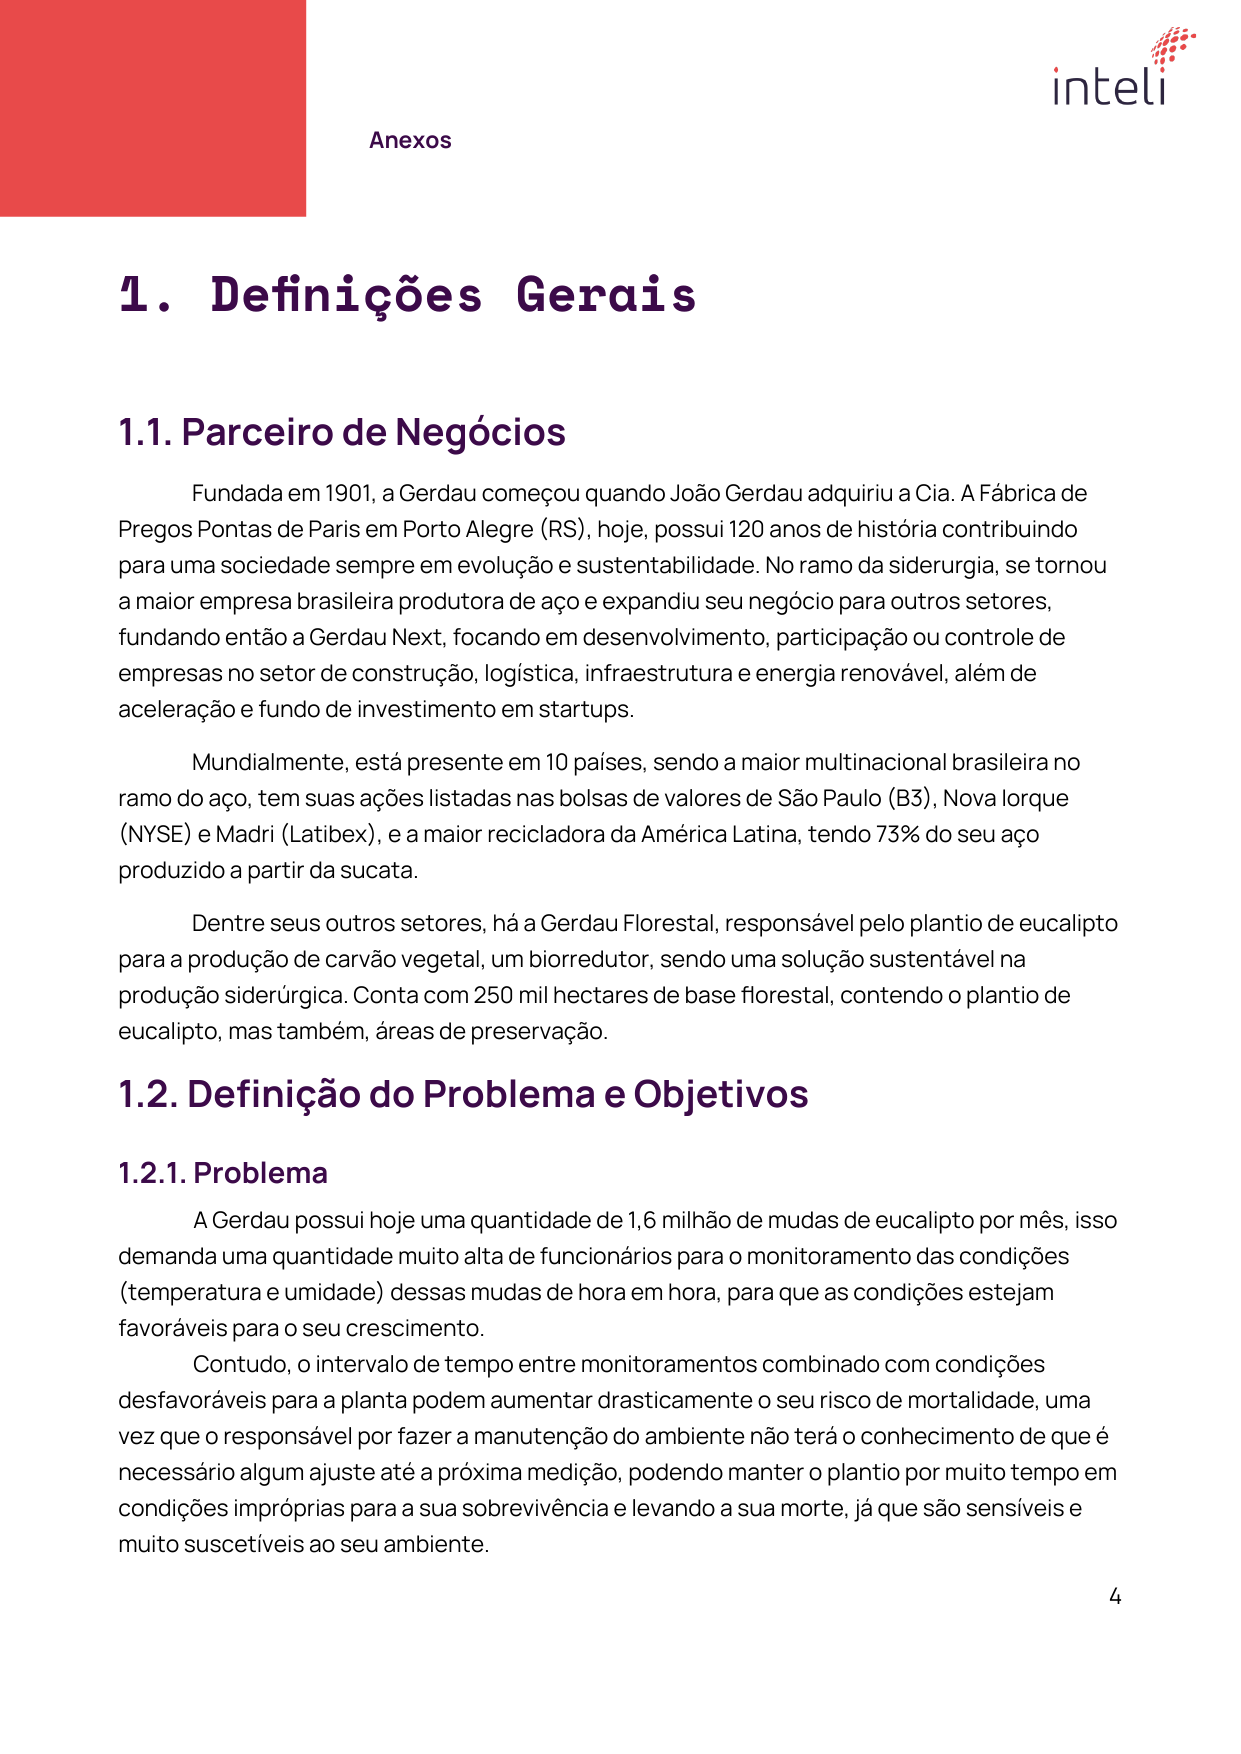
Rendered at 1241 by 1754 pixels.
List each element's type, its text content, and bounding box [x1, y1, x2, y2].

picture [1054, 27, 1197, 105]
subtitle 1.2. Definição do Problema e Objetivos [118, 1068, 1122, 1119]
text Fundada em 1901, a Gerdau começou quando João Gerdau adquiriu a Cia. A Fábrica de Pregos Pontas de Paris em Porto Alegre (RS), hoje, possui 120 anos de história contribuindo para uma sociedade sempre em evolução e sustentabilidade. No ramo da siderurgia, se tornou a maior empresa brasileira produtora de aço e expandiu seu negócio para outros setores, fundando então a Gerdau Next, focando em desenvolvimento, participação ou controle de empresas no setor de construção, logística, infraestrutura e energia renovável, além de aceleração e fundo de investimento em startups. [118, 477, 1122, 725]
text Dentre seus outros setores, há a Gerdau Florestal, responsável pelo plantio de eucalipto para a produção de carvão vegetal, um biorredutor, sendo uma solução sustentável na produção siderúrgica. Conta com 250 mil hectares de base florestal, contendo o plantio de eucalipto, mas também, áreas de preservação. [118, 907, 1122, 1046]
subtitle 1. Definições Gerais [118, 256, 1122, 330]
text A Gerdau possui hoje uma quantidade de 1,6 milhão de mudas de eucalipto por mês, isso demanda uma quantidade muito alta de funcionários para o monitoramento das condições (temperatura e umidade) dessas mudas de hora em hora, para que as condições estejam favoráveis para o seu crescimento. [118, 1203, 1122, 1343]
subtitle 1.2.1. Problema [118, 1152, 1122, 1192]
subtitle 1.1. Parceiro de Negócios [118, 405, 1122, 456]
text Mundialmente, está presente em 10 países, sendo a maior multinacional brasileira no ramo do aço, tem suas ações listadas nas bolsas de valores de São Paulo (B3), Nova Iorque (NYSE) e Madri (Latibex), e a maior recicladora da América Latina, tendo 73% do seu aço produzido a partir da sucata. [118, 746, 1122, 886]
picture [0, 0, 307, 217]
text Contudo, o intervalo de tempo entre monitoramentos combinado com condições desfavoráveis para a planta podem aumentar drasticamente o seu risco de mortalidade, uma vez que o responsável por fazer a manutenção do ambiente não terá o conhecimento de que é necessário algum ajuste até a próxima medição, podendo manter o plantio por muito tempo em condições impróprias para a sua sobrevivência e levando a sua morte, já que são sensíveis e muito suscetíveis ao seu ambiente. [118, 1348, 1122, 1559]
